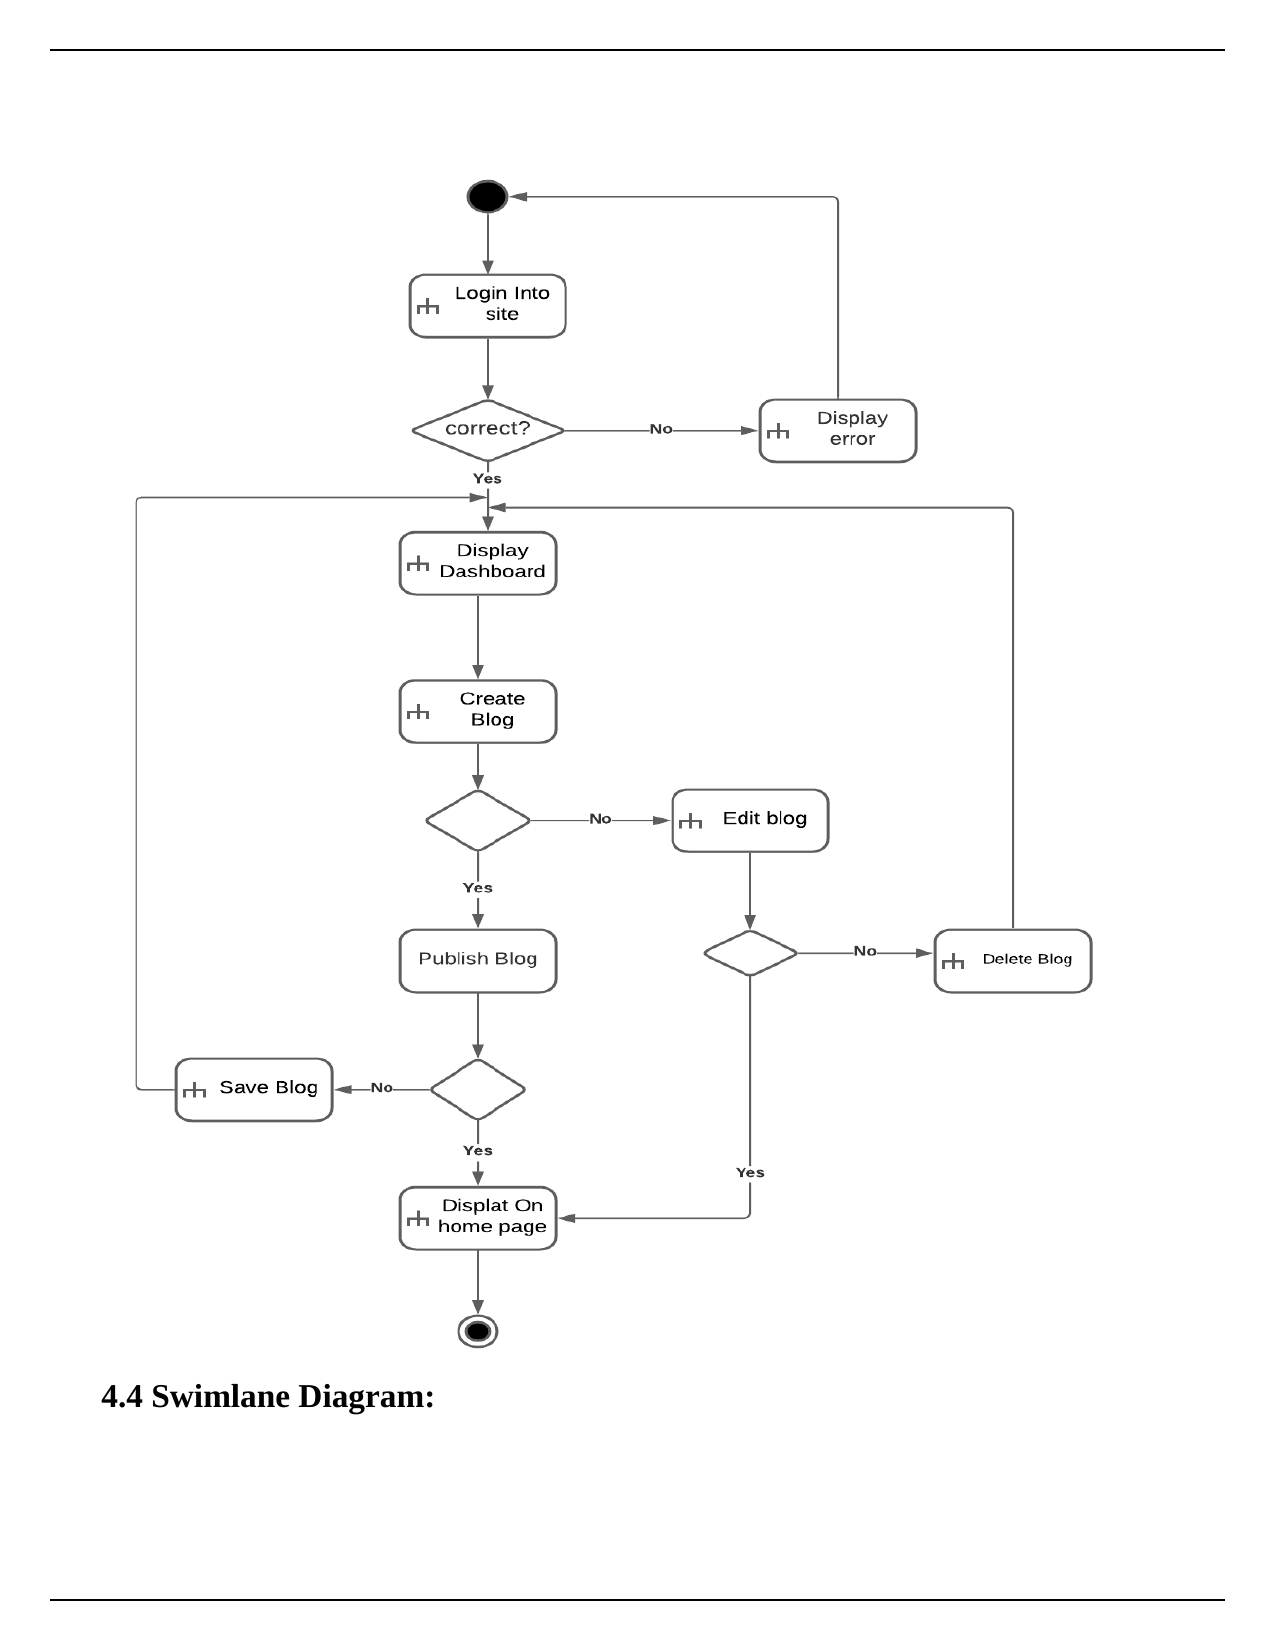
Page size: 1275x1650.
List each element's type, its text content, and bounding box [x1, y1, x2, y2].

text 4.4 Swimlane Diagram: [101, 1376, 1125, 1415]
picture [101, 155, 1138, 1363]
